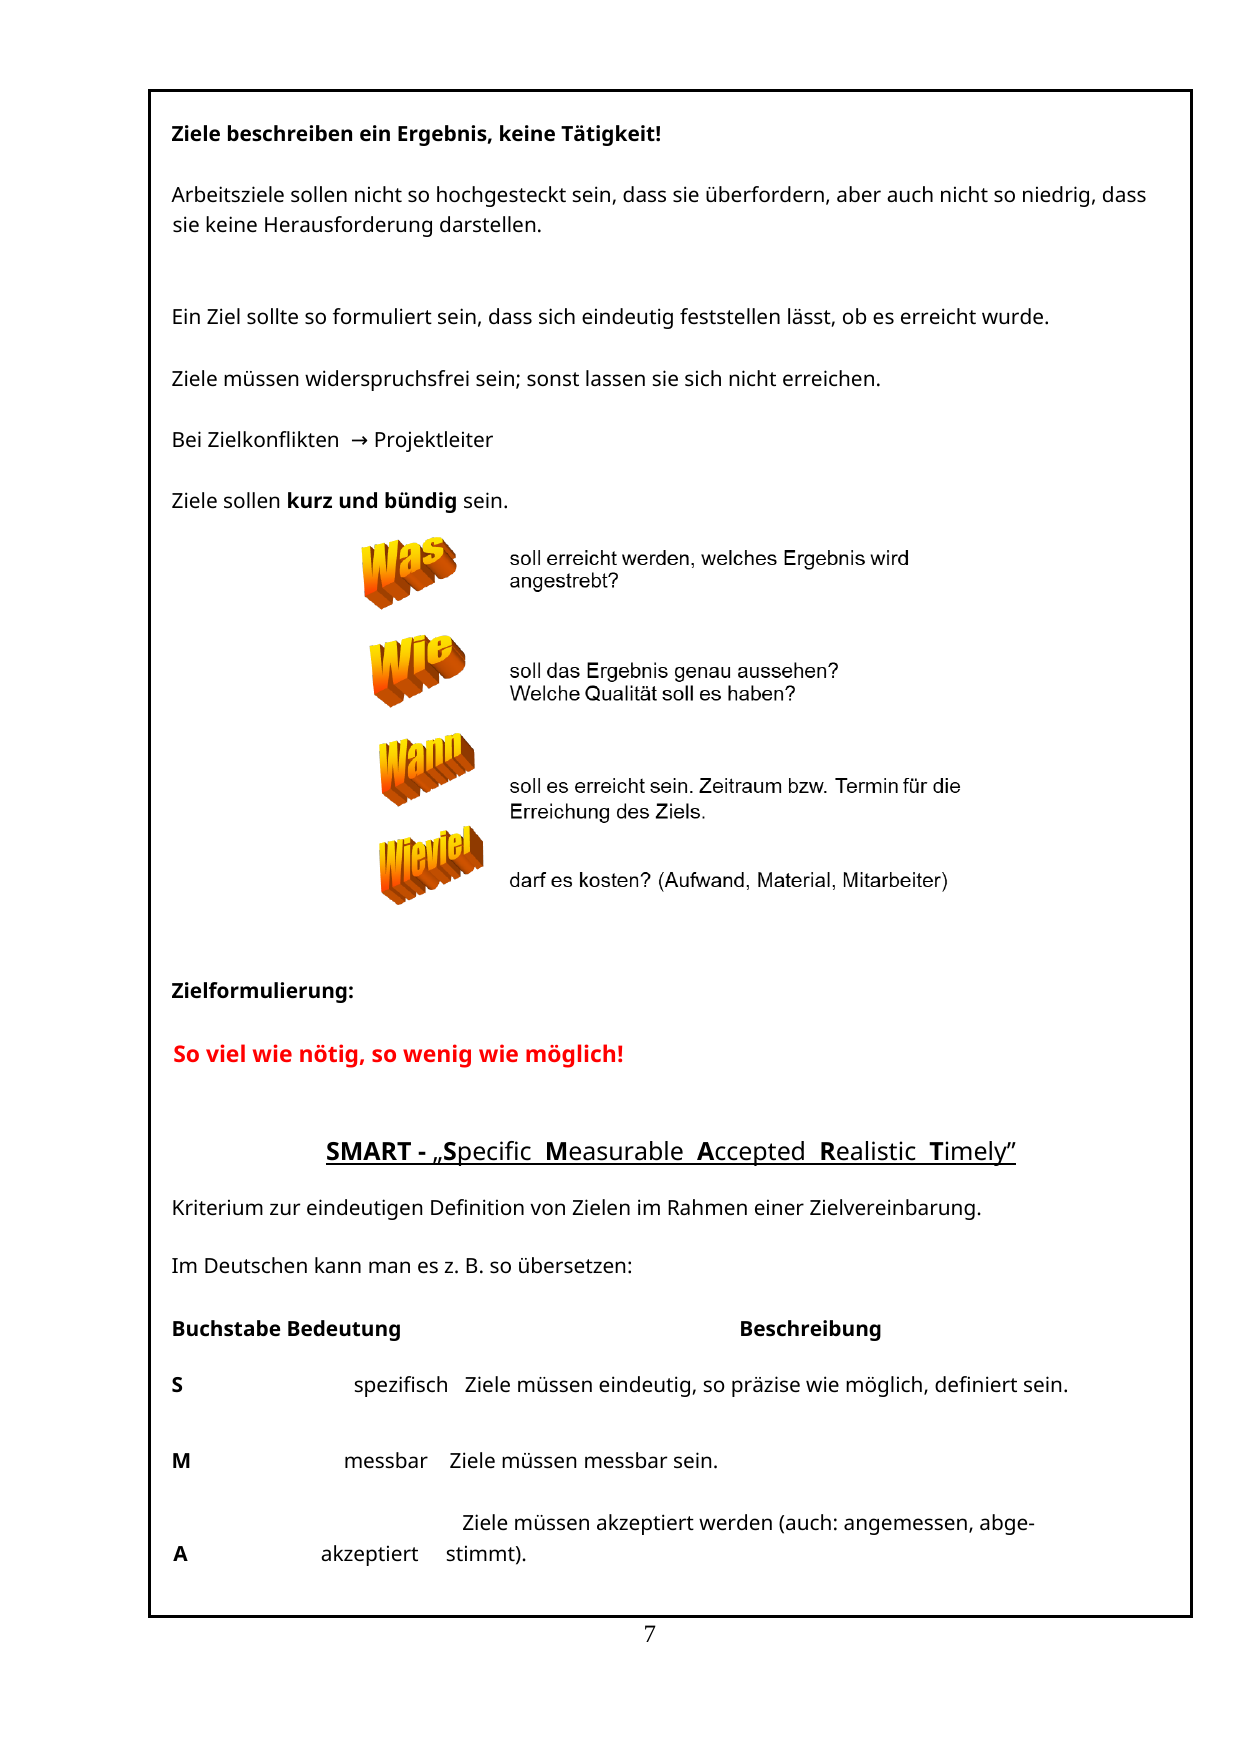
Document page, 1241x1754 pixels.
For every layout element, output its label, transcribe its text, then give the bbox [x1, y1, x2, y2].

text Buchstabe Bedeutung Beschreibung [171, 1314, 1163, 1342]
text Arbeitsziele sollen nicht so hochgesteckt sein, dass sie überfordern, aber auch nicht so niedrig, dass sie keine Herausforderung darstellen. [171, 180, 1163, 238]
text Bei Zielkonflikten → Projektleiter [171, 425, 1163, 453]
text Ziele müssen akzeptiert werden (auch: angemessen, abge- [462, 1508, 1163, 1537]
subtitle SMART - „Specific Measurable Accepted Realistic Timely” [178, 1134, 1163, 1168]
text So viel wie nötig, so wenig wie möglich! [173, 1038, 1163, 1069]
text Kriterium zur eindeutigen Definition von Zielen im Rahmen einer Zielvereinbarung. [171, 1193, 1163, 1222]
text Zielformulierung: [171, 977, 1163, 1005]
text Ziele sollen kurz und bündig sein. [171, 487, 1163, 515]
text Im Deutschen kann man es z. B. so übersetzen: [171, 1251, 1163, 1279]
text Ein Ziel sollte so formuliert sein, dass sich eindeutig feststellen lässt, ob es erreicht wurde. [171, 302, 1163, 331]
text Ziele müssen widerspruchsfrei sein; sonst lassen sie sich nicht erreichen. [171, 364, 1163, 392]
text M messbar Ziele müssen messbar sein. [171, 1446, 1163, 1474]
picture [347, 517, 994, 907]
text Ziele beschreiben ein Ergebnis, keine Tätigkeit! [171, 119, 1163, 147]
text S spezifisch Ziele müssen eindeutig, so präzise wie möglich, definiert sein. [171, 1370, 1163, 1399]
text A akzeptiert stimmt). [173, 1539, 1163, 1568]
